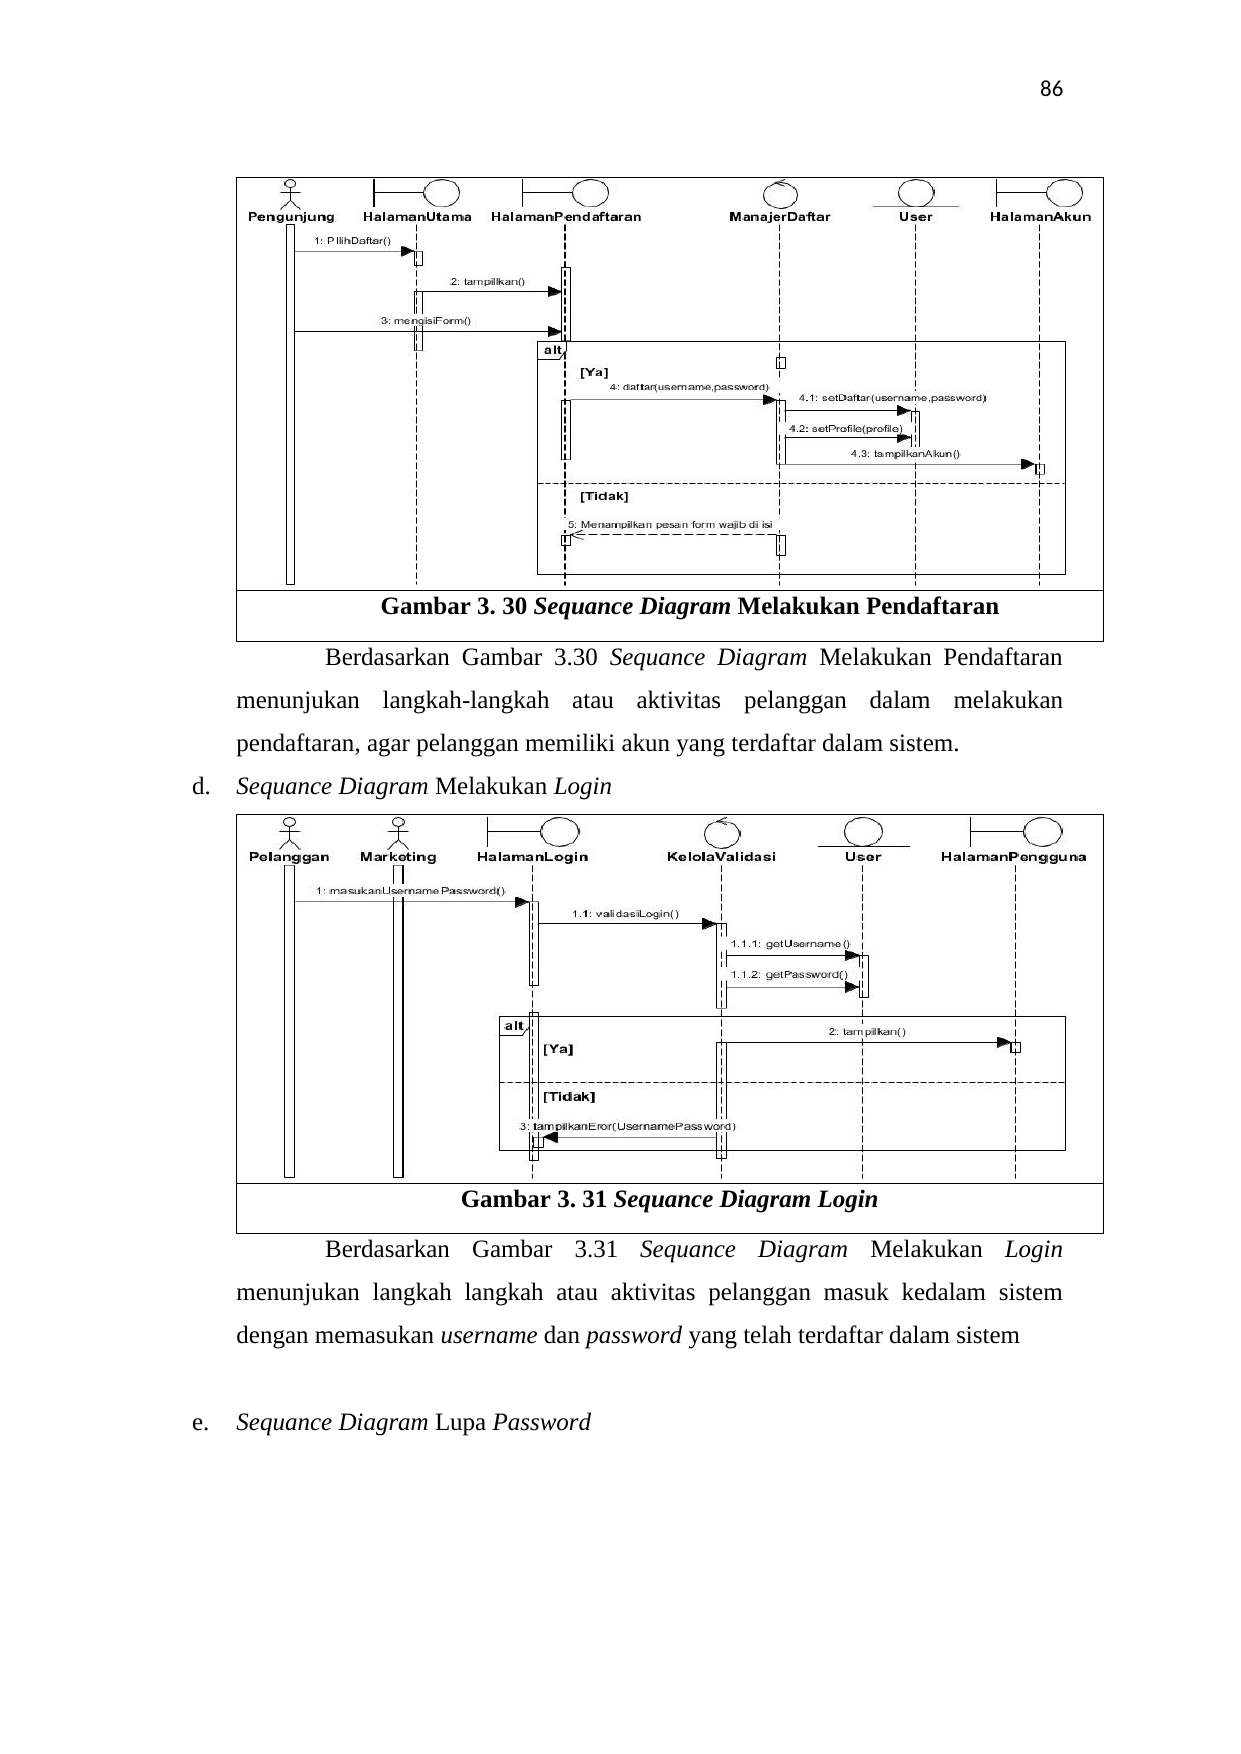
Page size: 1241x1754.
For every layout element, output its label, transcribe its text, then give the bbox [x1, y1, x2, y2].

table_header [237, 815, 1103, 1183]
list Sequance Diagram Melakukan Login [192, 771, 1063, 800]
list Sequance Diagram Lupa Password [192, 1407, 1063, 1436]
table_cell Gambar 3. 31 Sequance Diagram Login [237, 1184, 1103, 1233]
table_cell Gambar 3. 30 Sequance Diagram Melakukan Pendaftaran [237, 591, 1103, 641]
text Berdasarkan Gambar 3.31 Sequance Diagram Melakukan Login menunjukan langkah langkah atau aktivitas pelanggan masuk kedalam sistem dengan memasukan username dan password yang telah terdaftar dalam sistem [236, 1234, 1063, 1349]
table_header [237, 178, 1103, 590]
text Berdasarkan Gambar 3.30 Sequance Diagram Melakukan Pendaftaran menunjukan langkah-langkah atau aktivitas pelanggan dalam melakukan pendaftaran, agar pelanggan memiliki akun yang terdaftar dalam sistem. [236, 642, 1063, 757]
